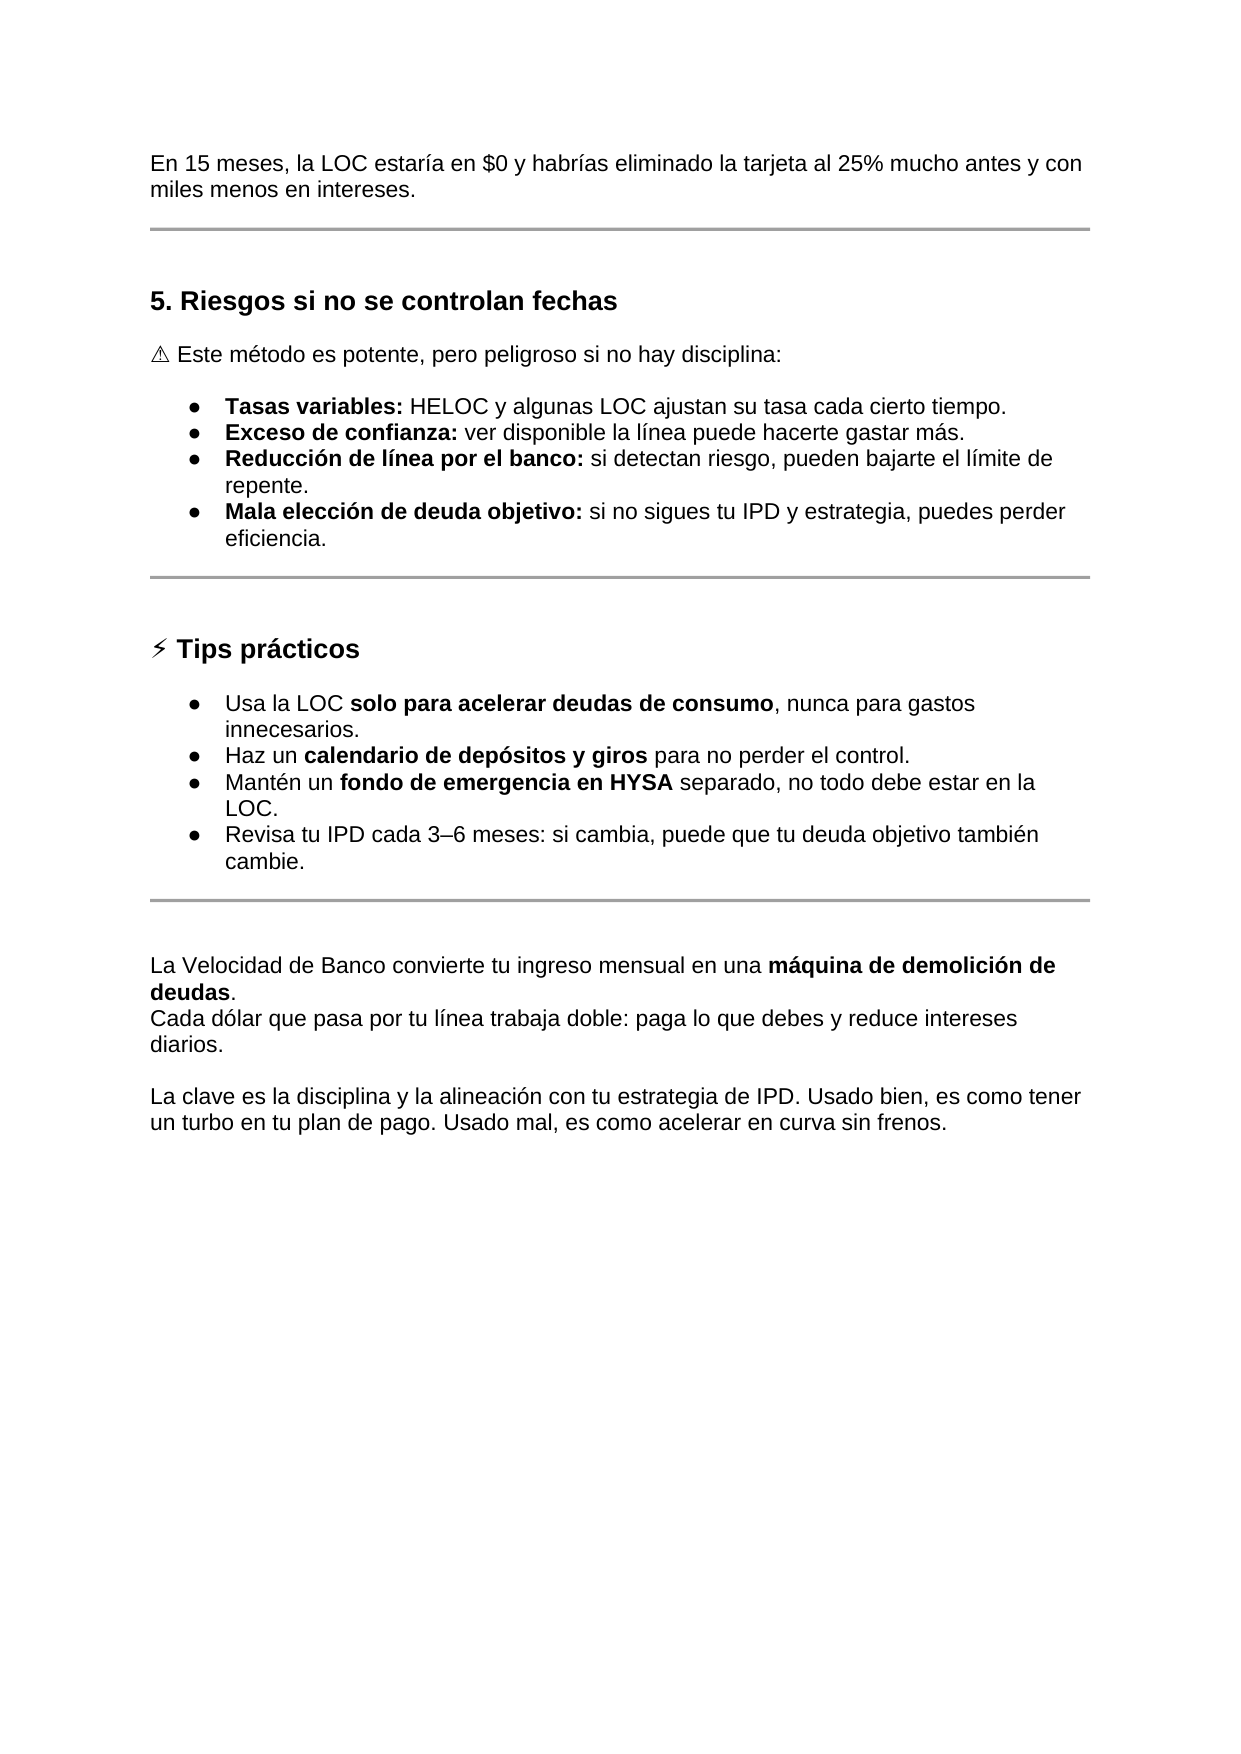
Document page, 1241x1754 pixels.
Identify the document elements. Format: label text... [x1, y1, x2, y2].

list Haz un calendario de depósitos y giros para no perder el control. [187, 742, 1090, 768]
text ⚠️ Este método es potente, pero peligroso si no hay disciplina: [150, 341, 1090, 368]
text La clave es la disciplina y la alineación con tu estrategia de IPD. Usado bien, es como tener un turbo en tu plan de pago. Usado mal, es como acelerar en curva sin frenos. [150, 1083, 1090, 1135]
text En 15 meses, la LOC estaría en $0 y habrías eliminado la tarjeta al 25% mucho antes y con miles menos en intereses. [150, 150, 1090, 203]
list Reducción de línea por el banco: si detectan riesgo, pueden bajarte el límite de repente. [187, 445, 1090, 498]
text La Velocidad de Banco convierte tu ingreso mensual en una máquina de demolición de deudas. Cada dólar que pasa por tu línea trabaja doble: paga lo que debes y reduce intereses diarios. [150, 952, 1090, 1058]
subtitle 5. Riesgos si no se controlan fechas [150, 285, 1090, 316]
list Mantén un fondo de emergencia en HYSA separado, no todo debe estar en la LOC. [187, 768, 1090, 821]
list Revisa tu IPD cada 3–6 meses: si cambia, puede que tu deuda objetivo también cambie. [187, 821, 1090, 874]
list Exceso de confianza: ver disponible la línea puede hacerte gastar más. [187, 419, 1090, 445]
list Usa la LOC solo para acelerar deudas de consumo, nunca para gastos innecesarios. [187, 689, 1090, 742]
subtitle ⚡ Tips prácticos [150, 633, 1090, 664]
list Mala elección de deuda objetivo: si no sigues tu IPD y estrategia, puedes perder eficiencia. [187, 498, 1090, 551]
list Tasas variables: HELOC y algunas LOC ajustan su tasa cada cierto tiempo. [187, 393, 1090, 419]
